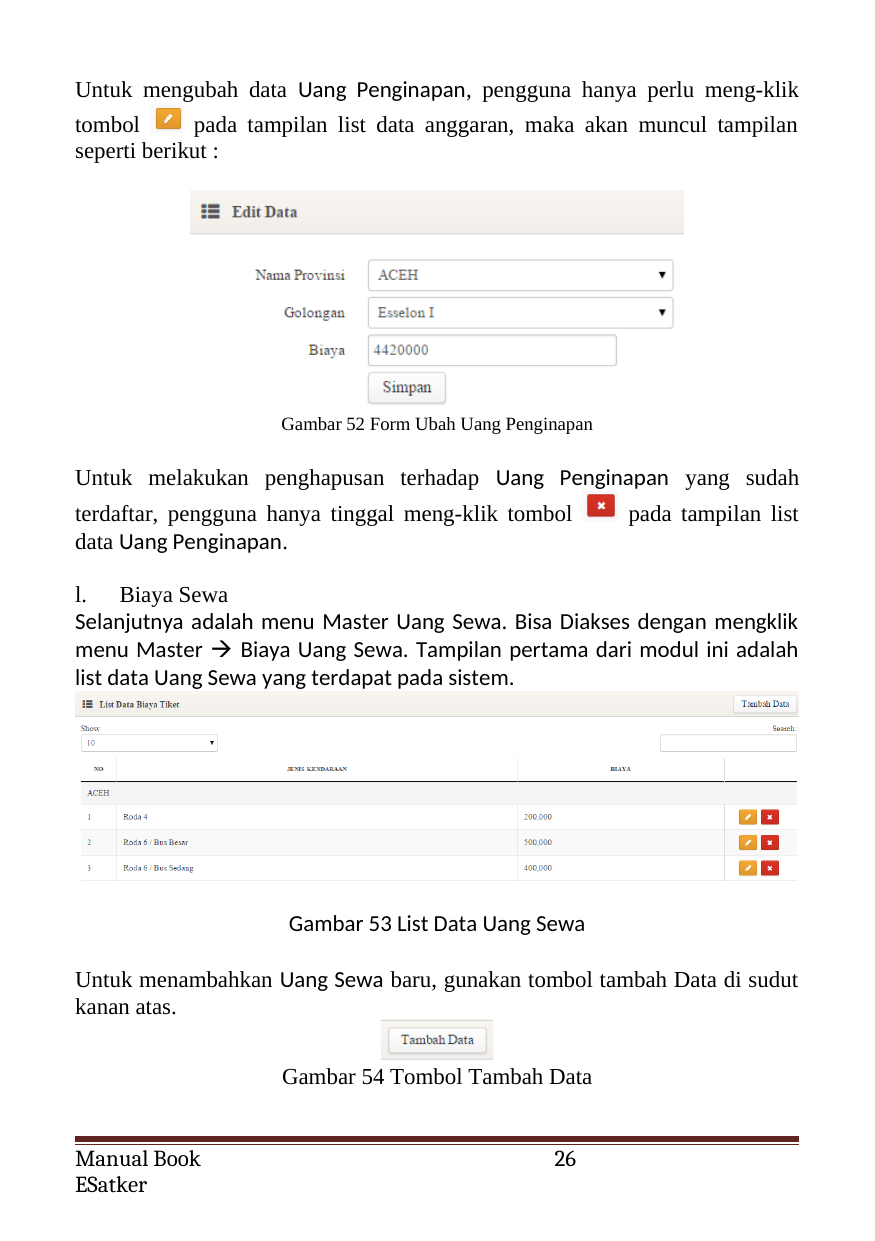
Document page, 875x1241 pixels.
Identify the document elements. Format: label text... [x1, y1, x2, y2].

text Gambar 52 Form Ubah Uang Penginapan [75, 413, 799, 435]
list Untuk menambahkan Uang Sewa baru, gunakan tombol tambah Data di sudut kanan atas. [75, 965, 799, 1019]
list Untuk mengubah data Uang Penginapan, pengguna hanya perlu meng-klik tombol pada tampilan list data anggaran, maka akan muncul tampilan seperti berikut : [75, 75, 799, 163]
picture [75, 691, 799, 881]
list Gambar 53 List Data Uang Sewa [75, 909, 799, 937]
text Selanjutnya adalah menu Master Uang Sewa. Bisa Diakses dengan mengklik menu Master Biaya Uang Sewa. Tampilan pertama dari modul ini adalah list data Uang Sewa yang terdapat pada sistem. [75, 607, 799, 691]
list Gambar 54 Tombol Tambah Data [75, 1063, 799, 1089]
picture [380, 1019, 494, 1063]
picture [150, 103, 184, 133]
picture [190, 190, 685, 414]
picture [582, 491, 619, 522]
list Untuk melakukan penghapusan terhadap Uang Penginapan yang sudah terdaftar, pengguna hanya tinggal meng-klik tombol pada tampilan list data Uang Penginapan. [75, 463, 799, 555]
list Biaya Sewa [75, 581, 799, 607]
